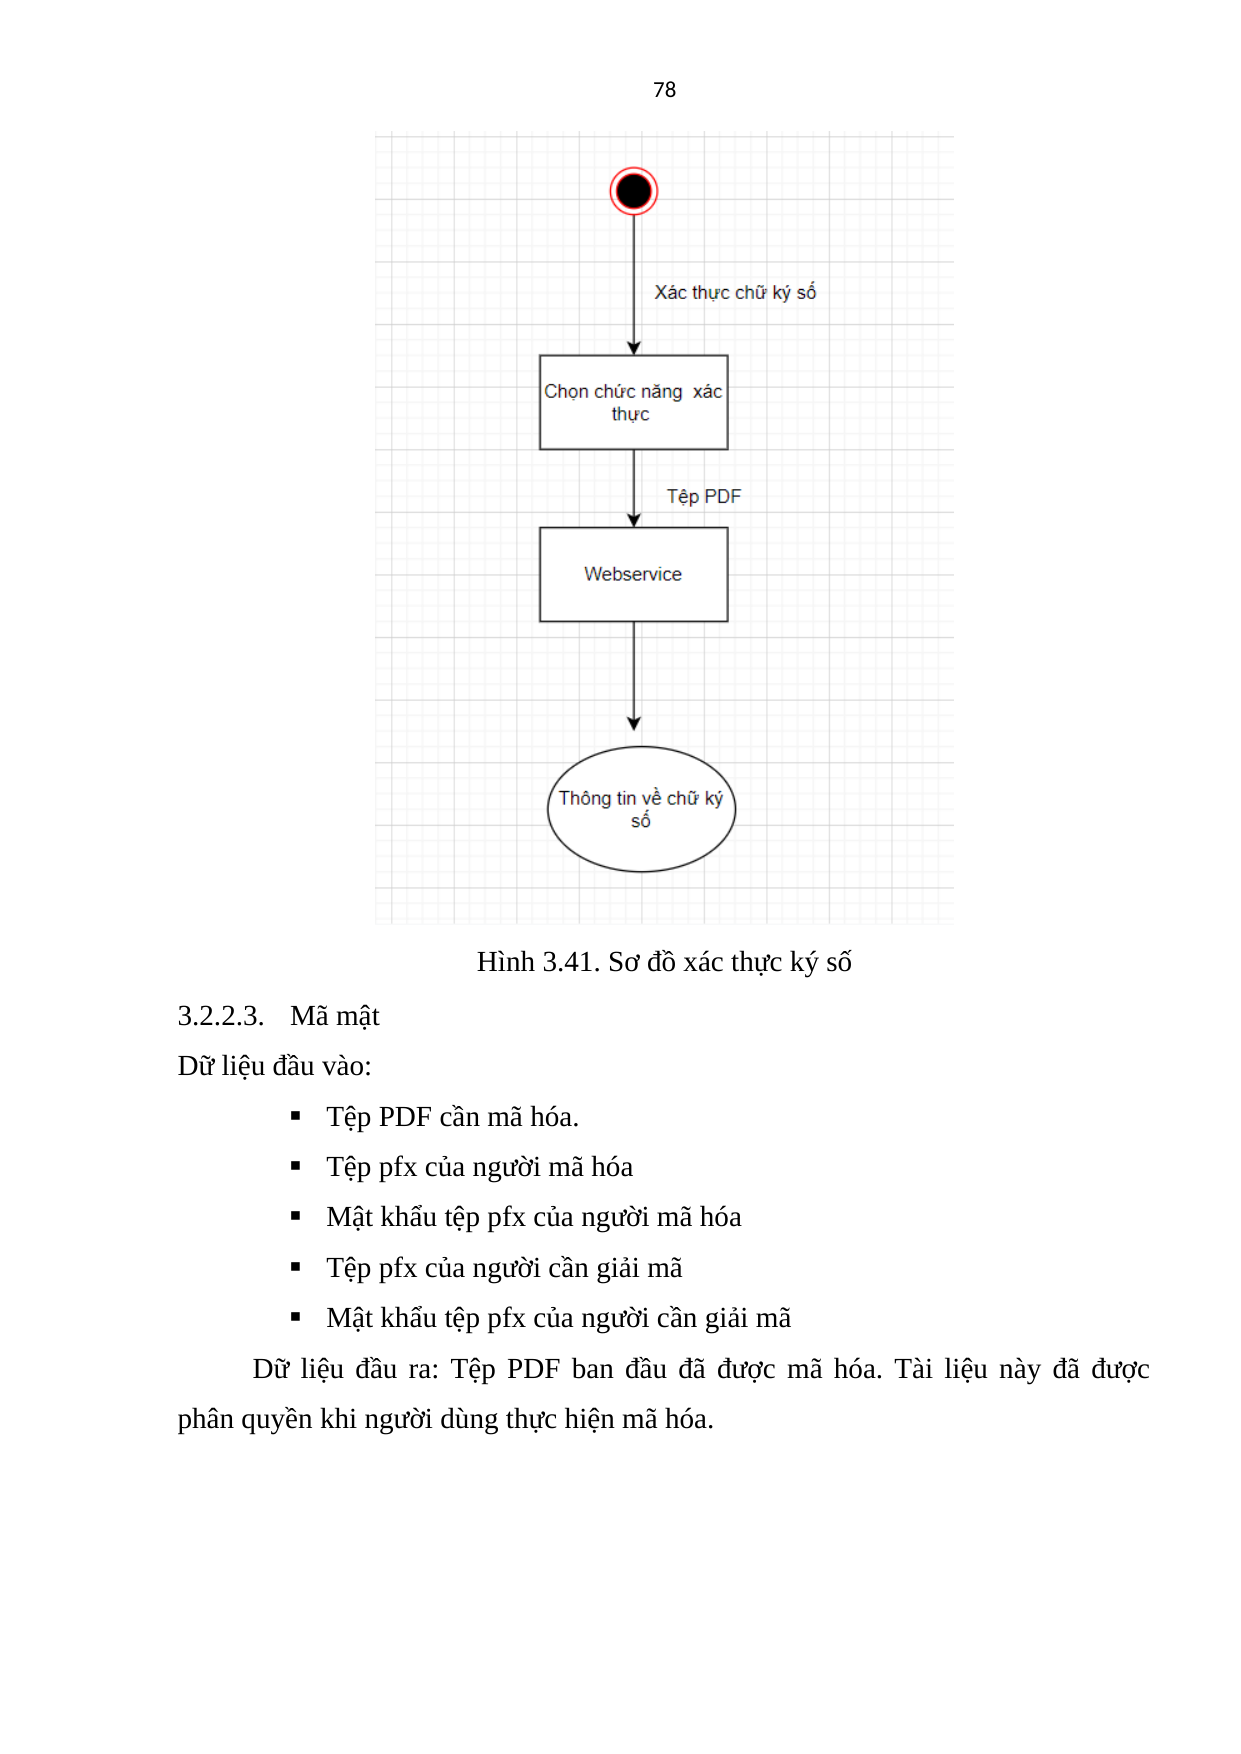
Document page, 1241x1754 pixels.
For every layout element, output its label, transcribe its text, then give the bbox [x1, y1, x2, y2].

list Tệp pfx của người cần giải mã [288, 1250, 1152, 1283]
list Tệp pfx của người mã hóa [288, 1149, 1152, 1183]
text Dữ liệu đầu ra: Tệp PDF ban đầu đã được mã hóa. Tài liệu này đã được phân quyền khi người dùng thực hiện mã hóa. [177, 1351, 1152, 1434]
list Mật khẩu tệp pfx của người mã hóa [288, 1199, 1152, 1233]
text Dữ liệu đầu vào: [177, 1048, 1152, 1082]
list Mật khẩu tệp pfx của người cần giải mã [288, 1300, 1152, 1334]
list Mã mật [177, 998, 1152, 1032]
picture [375, 131, 954, 925]
list Tệp PDF cần mã hóa. [288, 1099, 1152, 1132]
